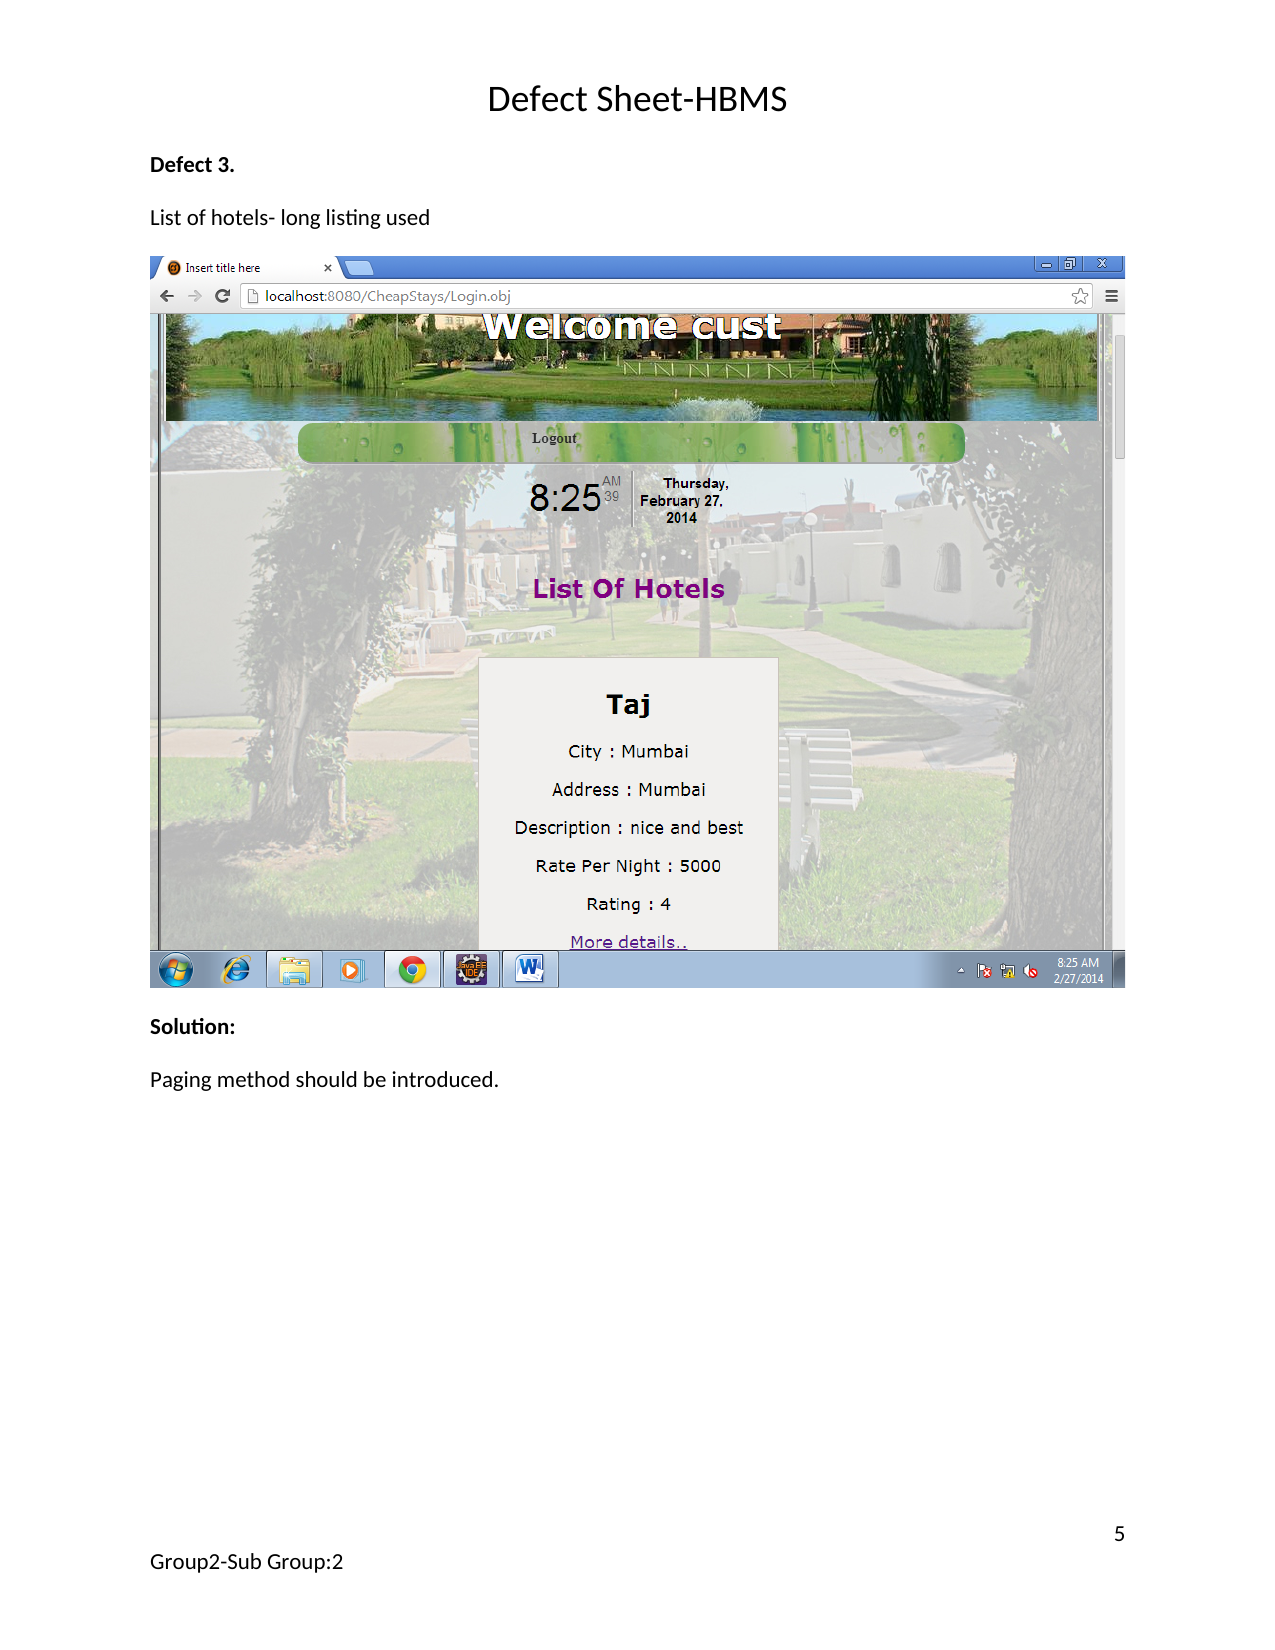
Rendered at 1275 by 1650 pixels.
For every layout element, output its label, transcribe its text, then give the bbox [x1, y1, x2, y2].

text Defect 3. [150, 150, 1125, 178]
text Solution: [150, 1012, 1125, 1040]
picture [150, 256, 1125, 988]
text List of hotels- long listing used [150, 203, 1125, 231]
text Paging method should be introduced. [150, 1065, 1125, 1093]
